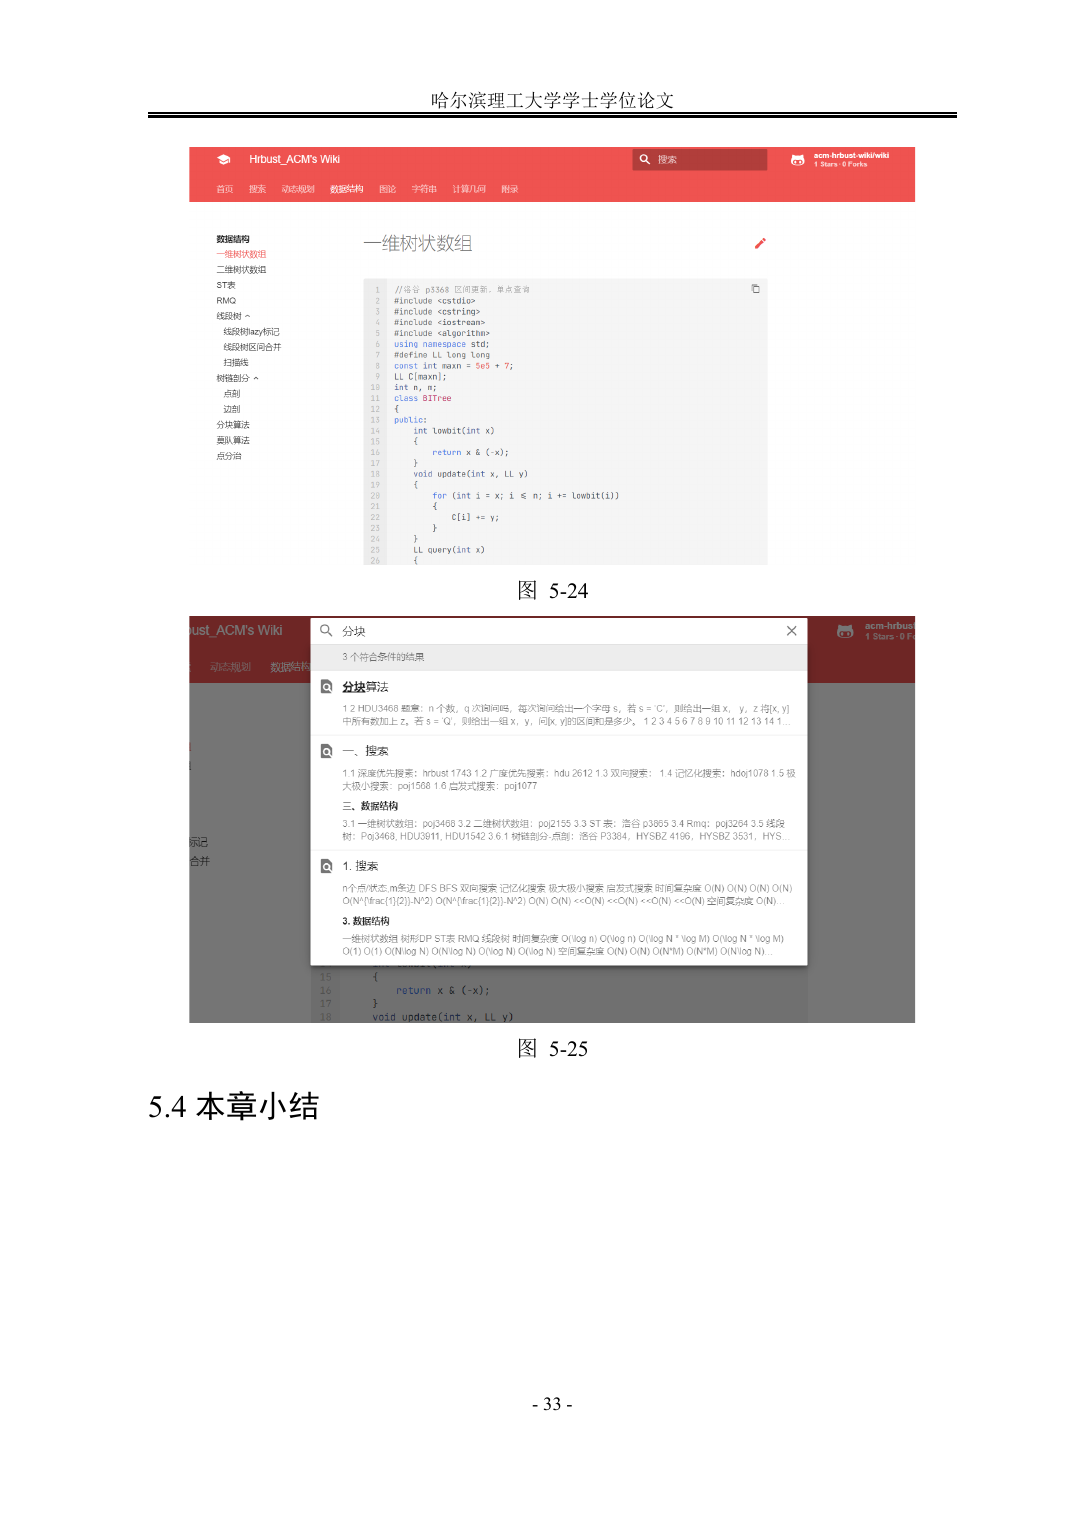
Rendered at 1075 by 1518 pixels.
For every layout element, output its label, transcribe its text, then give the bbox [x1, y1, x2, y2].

picture [189, 147, 916, 565]
picture [189, 616, 916, 1023]
subtitle 本章小结 [148, 1087, 957, 1125]
